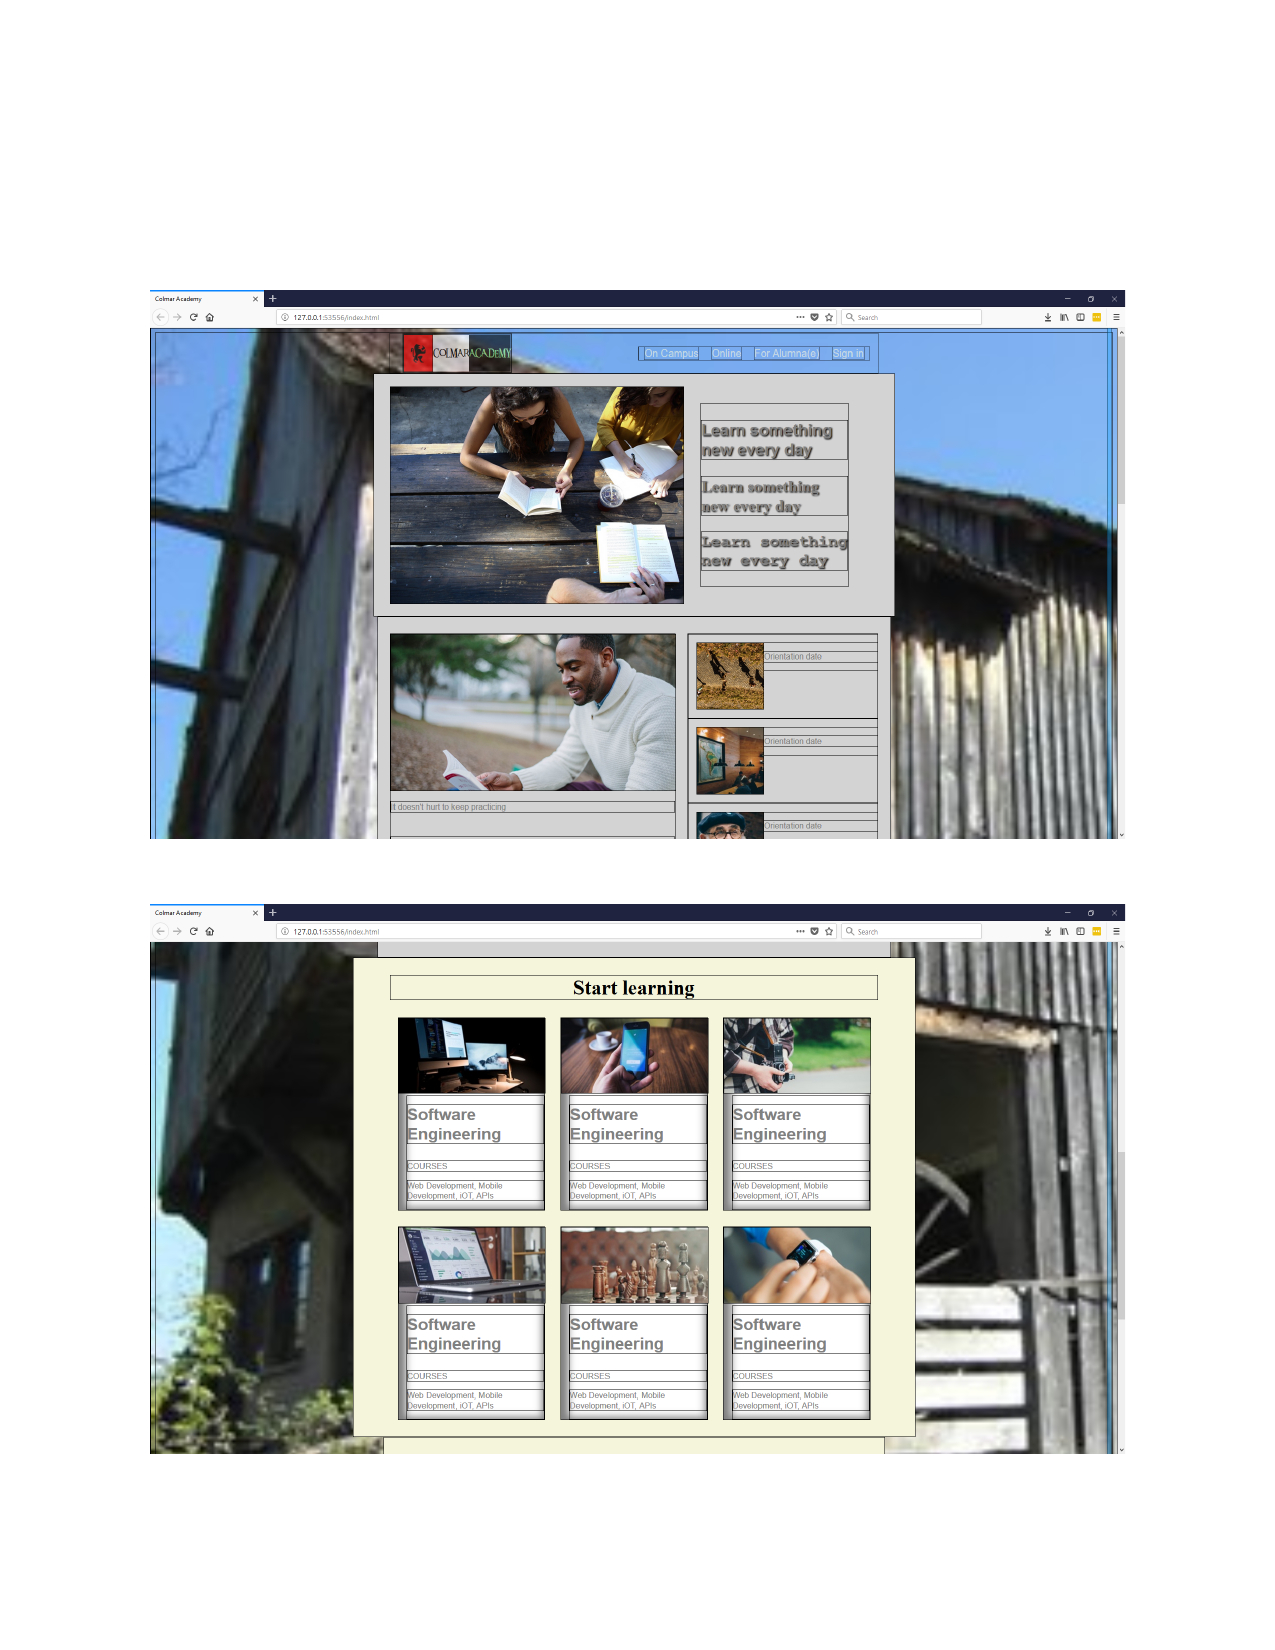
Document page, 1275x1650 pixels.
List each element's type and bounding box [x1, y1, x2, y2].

picture [150, 290, 1125, 839]
picture [150, 904, 1125, 1454]
